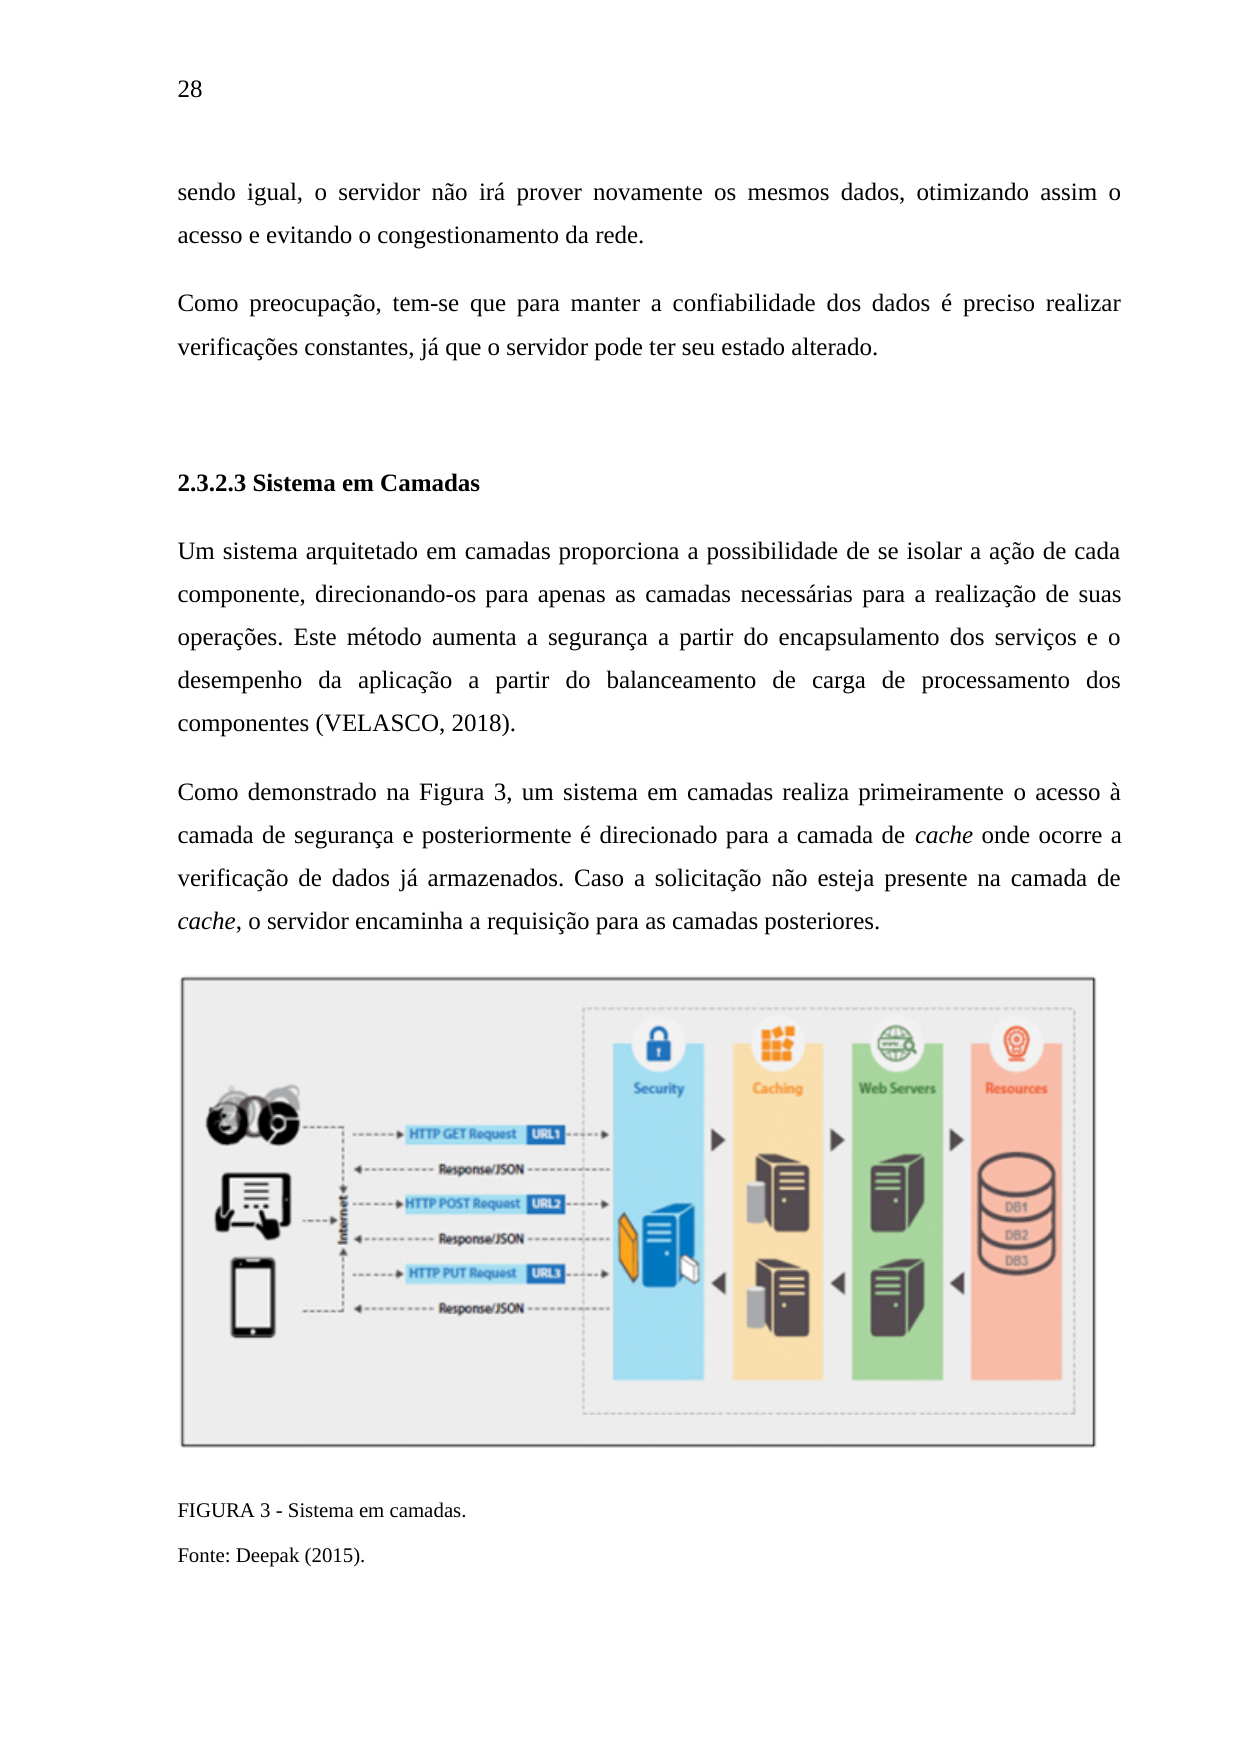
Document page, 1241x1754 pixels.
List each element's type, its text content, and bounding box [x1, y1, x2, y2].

text Como demonstrado na Figura 3, um sistema em camadas realiza primeiramente o acesso à camada de segurança e posteriormente é direcionado para a camada de cache onde ocorre a verificação de dados já armazenados. Caso a solicitação não esteja presente na camada de cache, o servidor encaminha a requisição para as camadas posteriores. [177, 777, 1122, 935]
text FIGURA 3 - Sistema em camadas. [177, 1498, 1122, 1522]
text Fonte: Deepak (2015). [177, 1543, 1122, 1567]
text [177, 177, 1122, 249]
text Como preocupação, tem-se que para manter a confiabilidade dos dados é preciso realizar verificações constantes, já que o servidor pode ter seu estado alterado. [177, 288, 1122, 360]
subtitle 2.3.2.3 Sistema em Camadas [177, 468, 1122, 497]
picture [177, 974, 1101, 1459]
text Um sistema arquitetado em camadas proporciona a possibilidade de se isolar a ação de cada componente, direcionando-os para apenas as camadas necessárias para a realização de suas operações. Este método aumenta a segurança a partir do encapsulamento dos serviços e o desempenho da aplicação a partir do balanceamento de carga de processamento dos componentes (VELASCO, 2018). [177, 536, 1122, 737]
